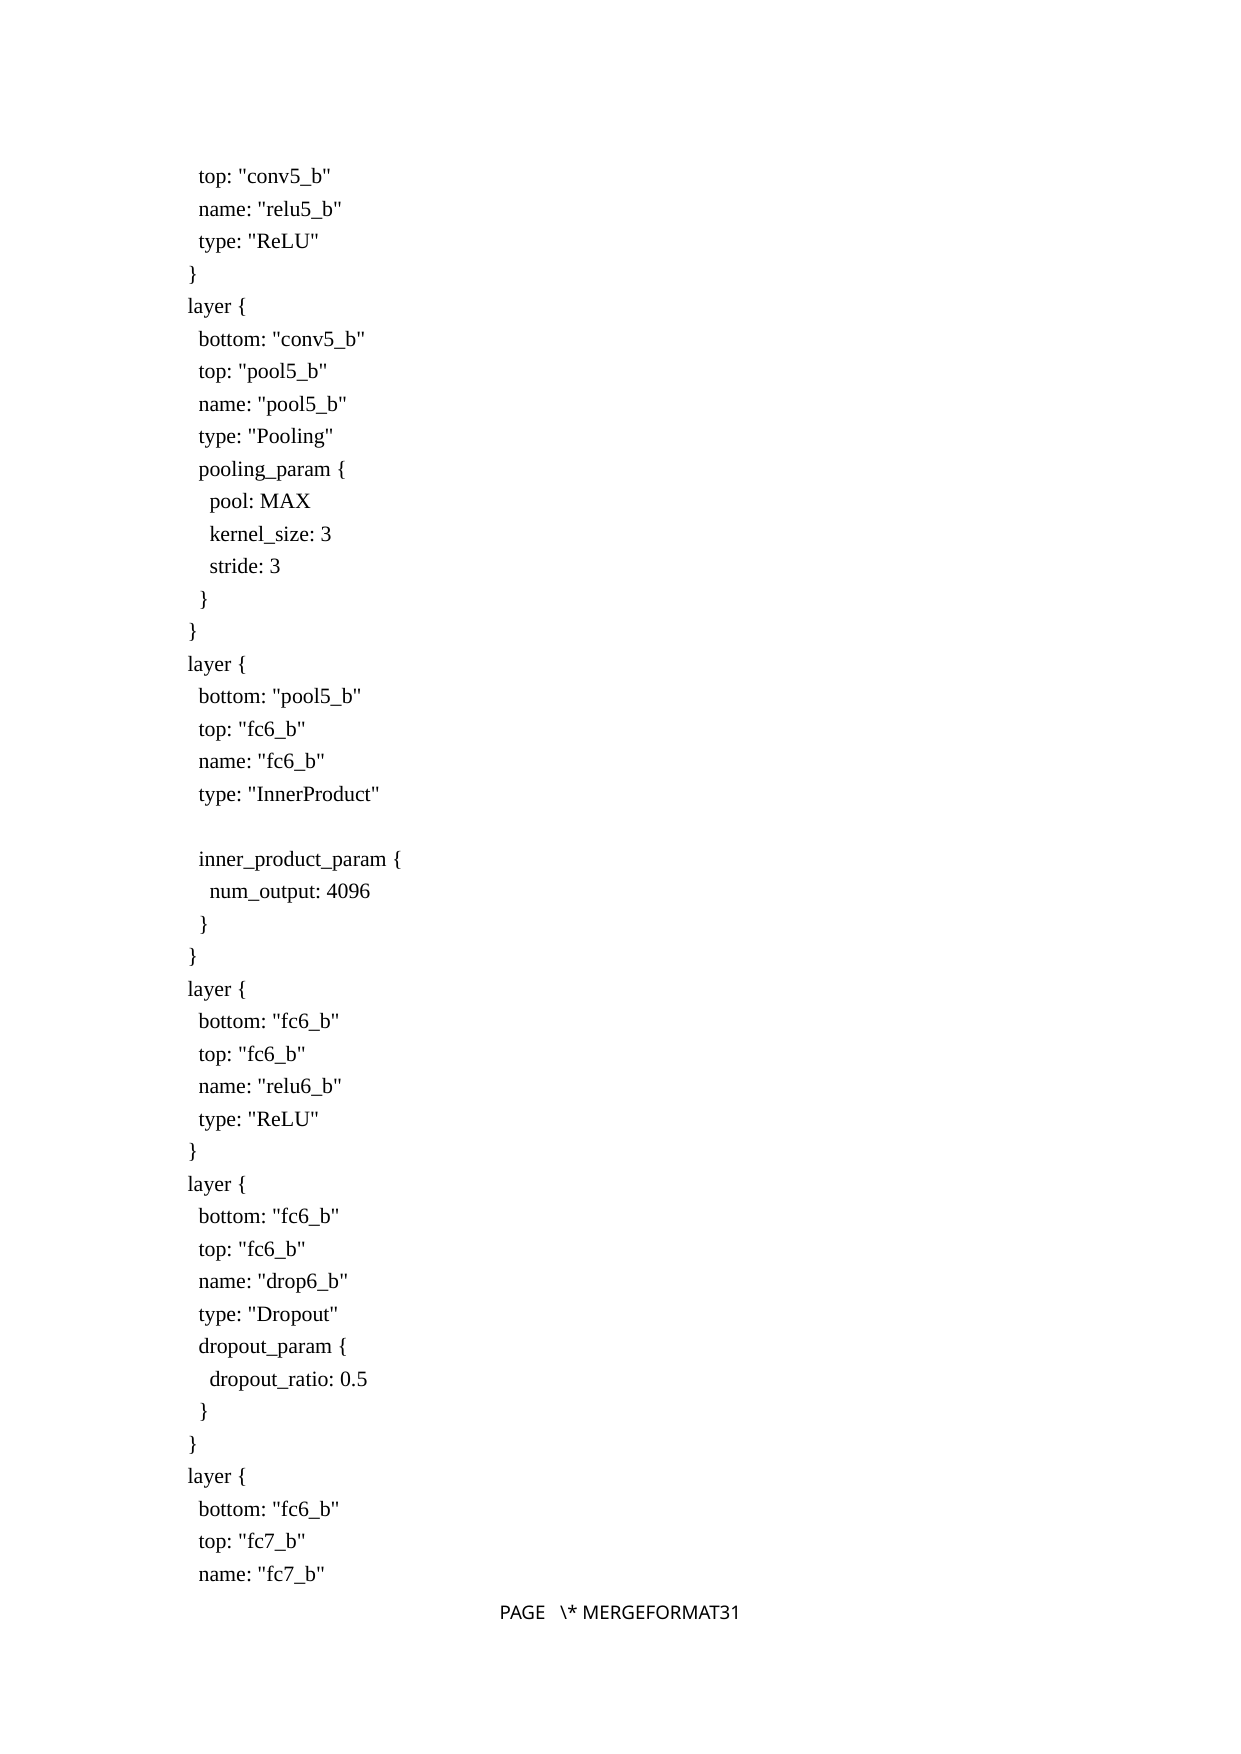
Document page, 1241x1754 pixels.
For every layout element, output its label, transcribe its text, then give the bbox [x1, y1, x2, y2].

text bottom: "pool5_b" [187, 680, 1053, 712]
text type: "Dropout" [187, 1297, 1053, 1330]
text name: "relu6_b" [187, 1070, 1053, 1102]
text layer { [187, 647, 1053, 680]
text name: "fc6_b" [187, 745, 1053, 777]
text stride: 3 [187, 550, 1053, 582]
text layer { [187, 972, 1053, 1005]
text num_output: 4096 [187, 875, 1053, 907]
text top: "fc6_b" [187, 1037, 1053, 1070]
text top: "pool5_b" [187, 355, 1053, 387]
text name: "pool5_b" [187, 387, 1053, 420]
text bottom: "fc6_b" [187, 1492, 1053, 1525]
text } [187, 940, 1053, 972]
text name: "fc7_b" [187, 1557, 1053, 1590]
text layer { [187, 1167, 1053, 1200]
text } [187, 1135, 1053, 1167]
text inner_product_param { [187, 842, 1053, 875]
text } [187, 582, 1053, 615]
text } [187, 257, 1053, 290]
text bottom: "conv5_b" [187, 322, 1053, 355]
text type: "Pooling" [187, 420, 1053, 452]
text top: "conv5_b" [187, 160, 1053, 192]
text } [187, 907, 1053, 940]
text layer { [187, 290, 1053, 322]
text } [187, 1427, 1053, 1460]
text type: "InnerProduct" [187, 777, 1053, 810]
text top: "fc6_b" [187, 1232, 1053, 1265]
text } [187, 615, 1053, 647]
text top: "fc7_b" [187, 1525, 1053, 1557]
text name: "drop6_b" [187, 1265, 1053, 1297]
text type: "ReLU" [187, 1102, 1053, 1135]
text pool: MAX [187, 485, 1053, 517]
text bottom: "fc6_b" [187, 1005, 1053, 1037]
text type: "ReLU" [187, 225, 1053, 257]
text bottom: "fc6_b" [187, 1200, 1053, 1232]
text dropout_ratio: 0.5 [187, 1362, 1053, 1395]
text dropout_param { [187, 1330, 1053, 1362]
text name: "relu5_b" [187, 192, 1053, 225]
text kernel_size: 3 [187, 517, 1053, 550]
text } [187, 1395, 1053, 1427]
text pooling_param { [187, 452, 1053, 485]
text layer { [187, 1460, 1053, 1492]
text top: "fc6_b" [187, 712, 1053, 745]
